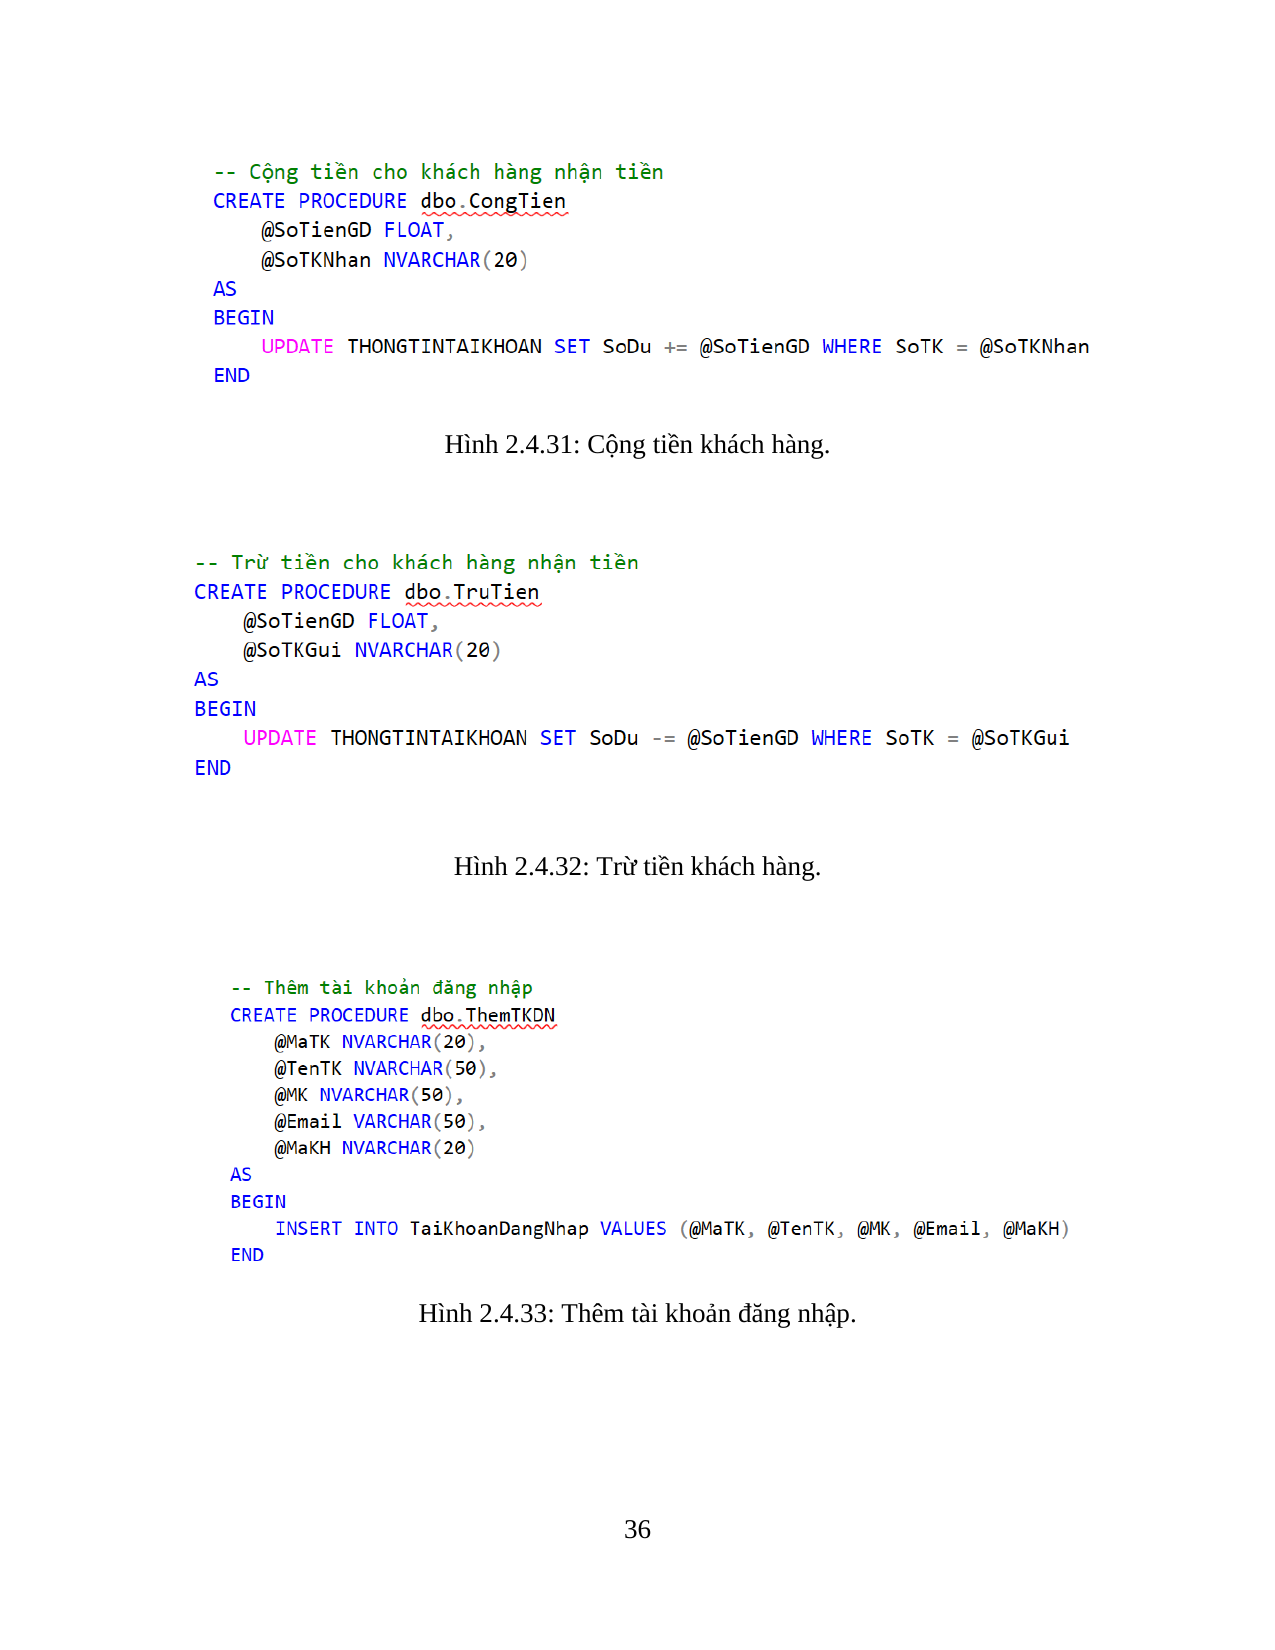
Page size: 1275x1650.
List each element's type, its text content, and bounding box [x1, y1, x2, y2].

picture [150, 531, 1125, 828]
text Hình 2.4.31: Cộng tiền khách hàng. [150, 428, 1125, 459]
text Hình 2.4.32: Trừ tiền khách hàng. [150, 850, 1125, 881]
text Hình 2.4.33: Thêm tài khoản đăng nhập. [150, 1298, 1125, 1329]
picture [150, 132, 1125, 407]
picture [150, 952, 1125, 1276]
